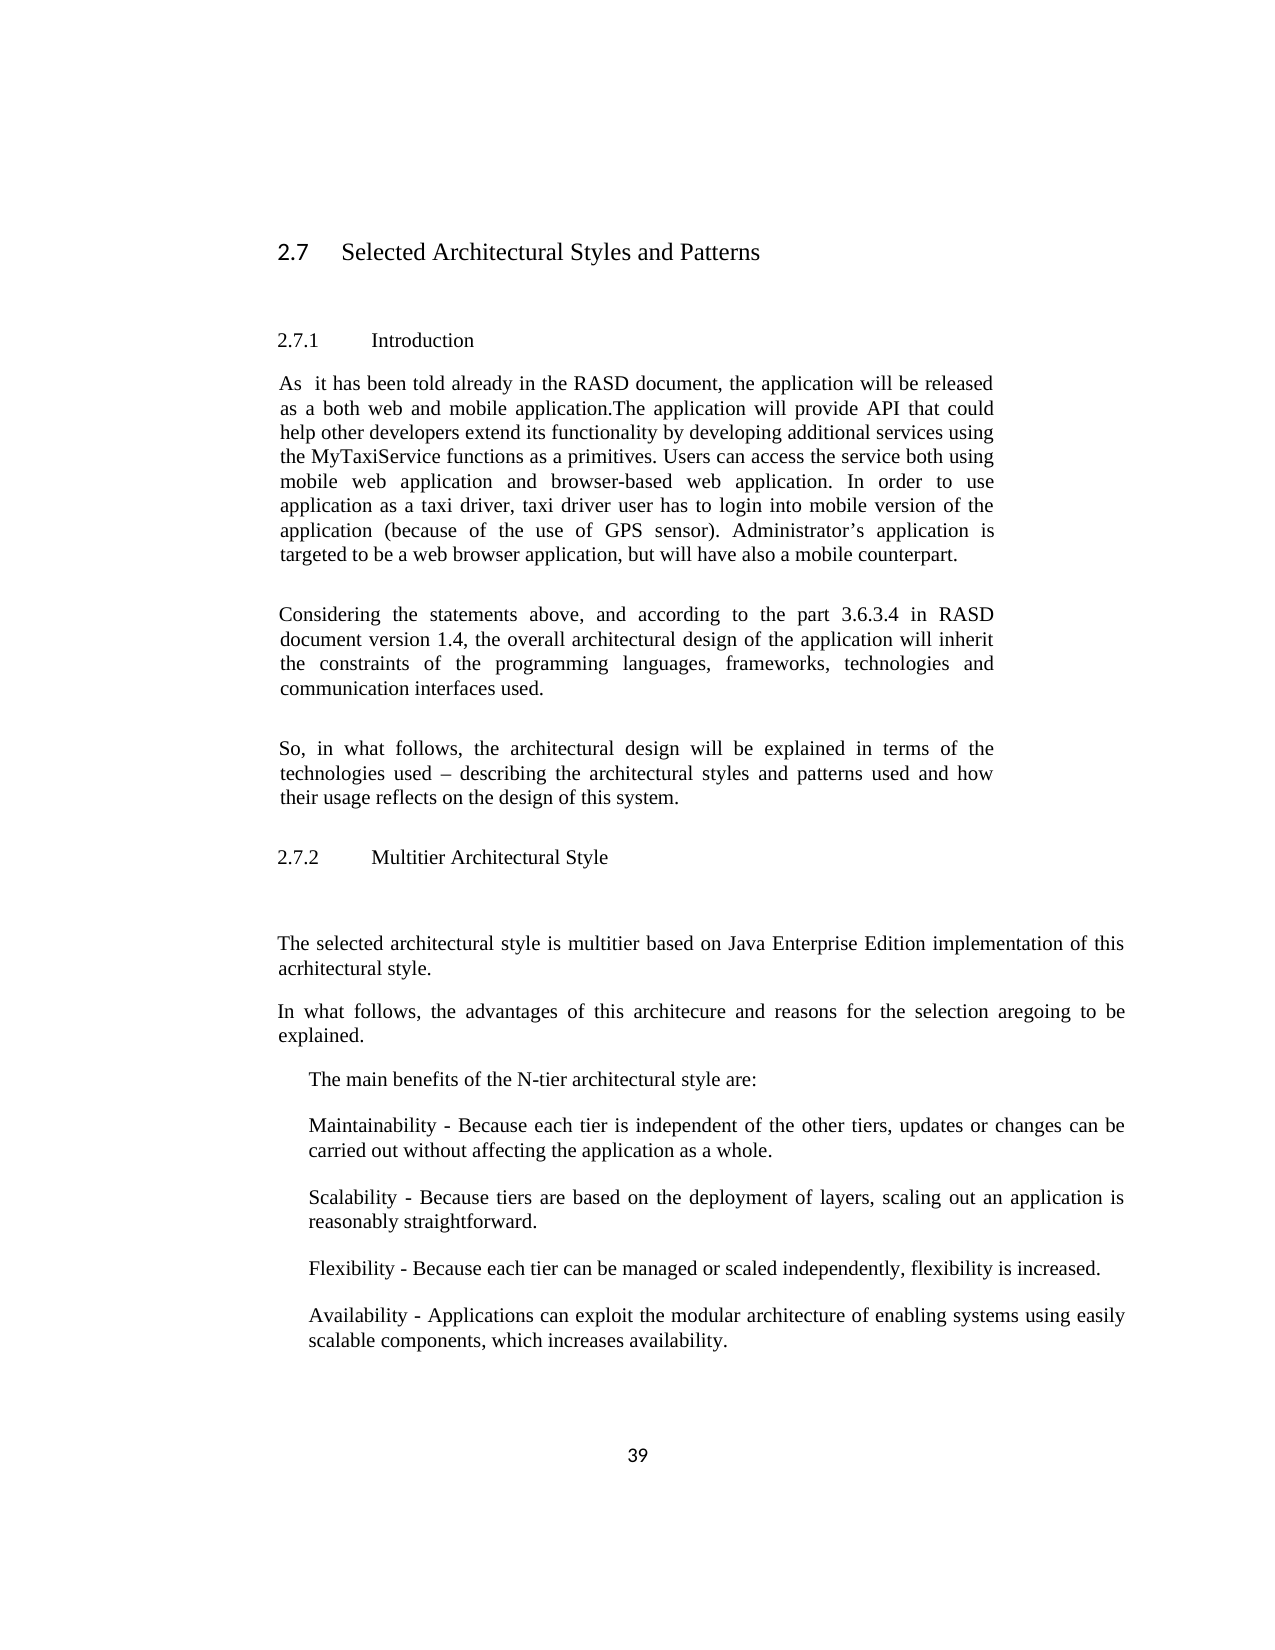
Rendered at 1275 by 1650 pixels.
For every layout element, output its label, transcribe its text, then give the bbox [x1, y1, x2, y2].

text Flexibility - Because each tier can be managed or scaled independently, flexibility is increased. [308, 1256, 1127, 1280]
text Availability - Applications can exploit the modular architecture of enabling systems using easily scalable components, which increases availability. [308, 1303, 1127, 1352]
text Scalability - Because tiers are based on the deployment of layers, scaling out an application is reasonably straightforward. [308, 1185, 1127, 1233]
text Considering the statements above, and according to the part 3.6.3.4 in RASD document version 1.4, the overall architectural design of the application will inherit the constraints of the programming languages, frameworks, technologies and communication interfaces used. [279, 602, 995, 700]
subtitle Selected Architectural Styles and Patterns [277, 236, 1127, 267]
text 2.7.1 Introduction [277, 328, 1127, 352]
text In what follows, the advantages of this architecure and reasons for the selection aregoing to be explained. [277, 999, 1127, 1047]
text The main benefits of the N-tier architectural style are: [308, 1066, 1127, 1091]
text 2.7.2 Multitier Architectural Style [277, 845, 1127, 869]
text As it has been told already in the RASD document, the application will be released as a both web and mobile application.The application will provide API that could help other developers extend its functionality by developing additional services using the MyTaxiService functions as a primitives. Users can access the service both using mobile web application and browser-based web application. In order to use application as a taxi driver, taxi driver user has to login into mobile version of the application (because of the use of GPS sensor). Administrator’s application is targeted to be a web browser application, but will have also a mobile counterpart. [279, 371, 995, 566]
text Maintainability - Because each tier is independent of the other tiers, updates or changes can be carried out without affecting the application as a whole. [308, 1113, 1127, 1162]
text So, in what follows, the architectural design will be explained in terms of the technologies used – describing the architectural styles and patterns used and how their usage reflects on the design of this system. [279, 736, 995, 809]
text The selected architectural style is multitier based on Java Enterprise Edition implementation of this acrhitectural style. [277, 931, 1127, 980]
